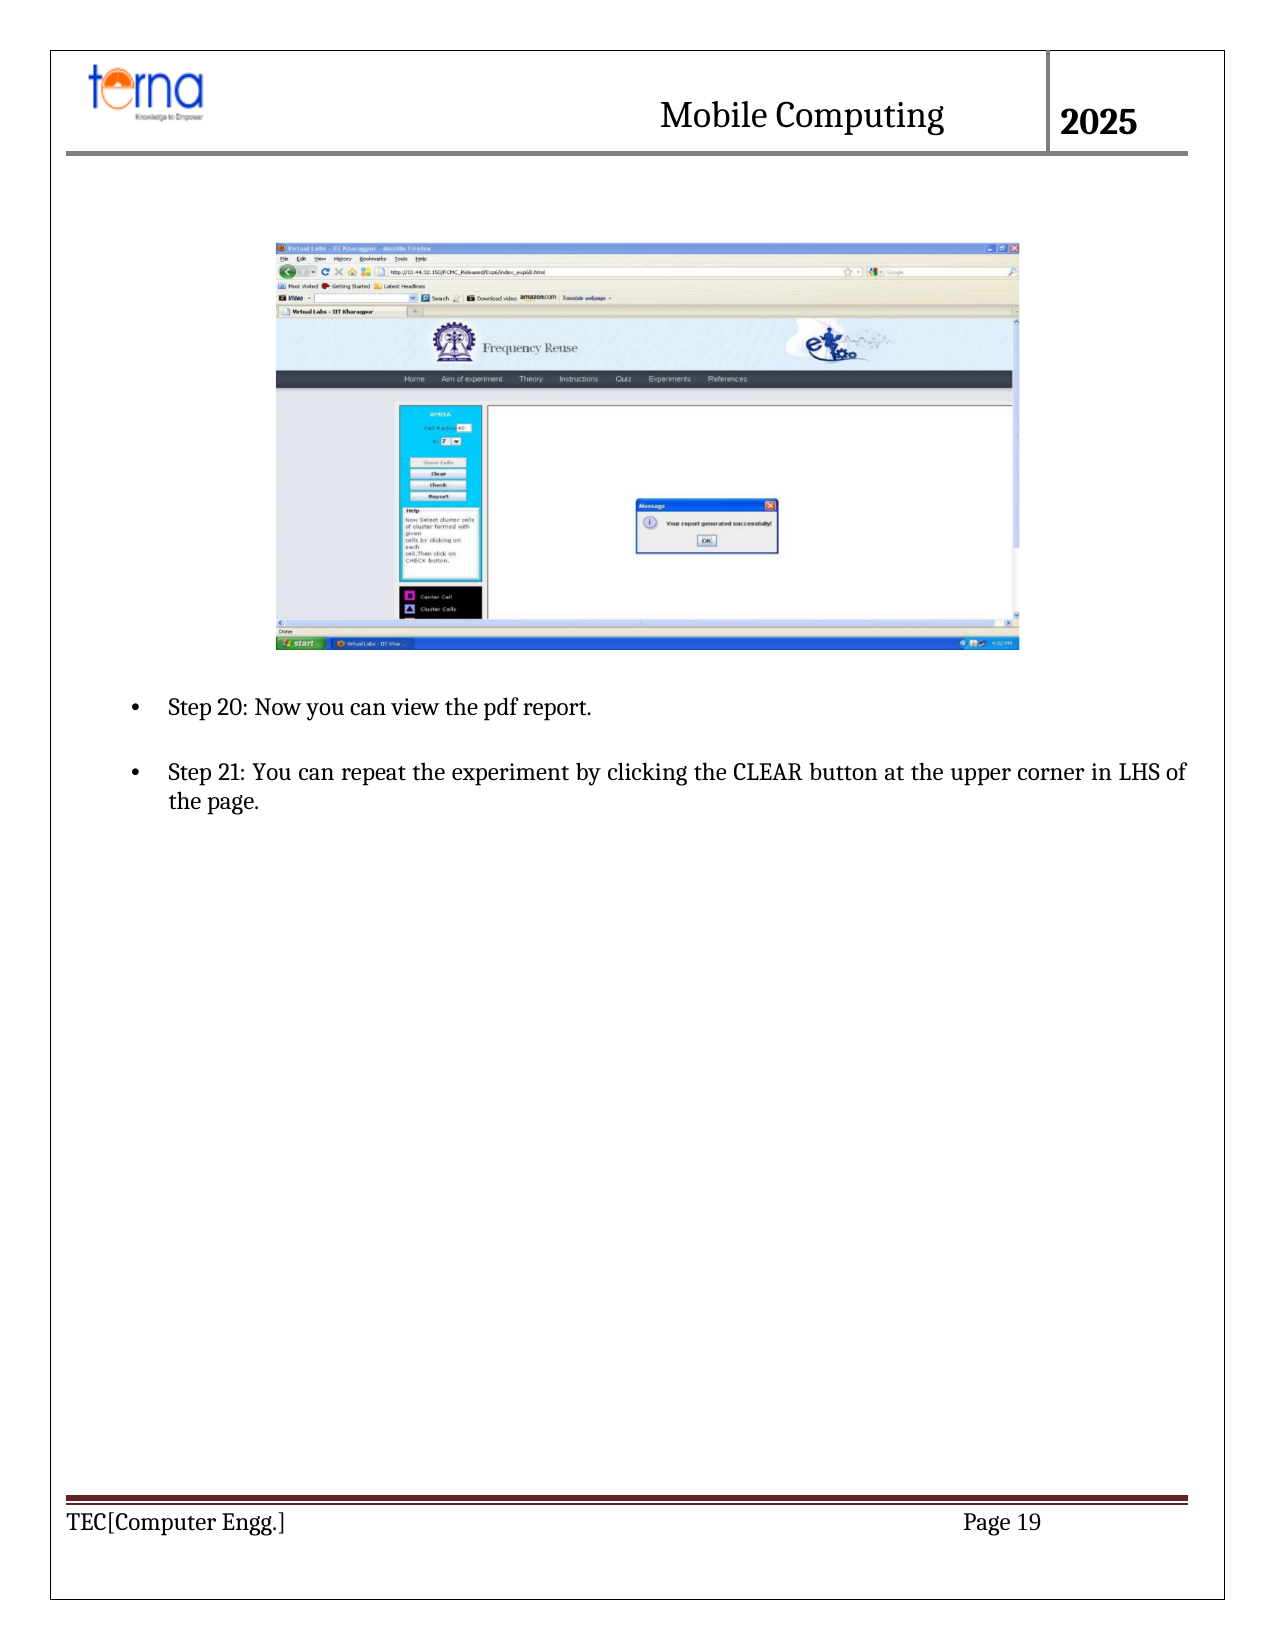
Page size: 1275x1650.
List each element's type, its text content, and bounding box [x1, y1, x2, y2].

list Step 20: Now you can view the pdf report. [131, 692, 1188, 722]
list Step 21: You can repeat the experiment by clicking the CLEAR button at the upper corner in LHS of the page. [131, 757, 1188, 816]
picture [275, 242, 1020, 650]
picture [78, 57, 208, 128]
